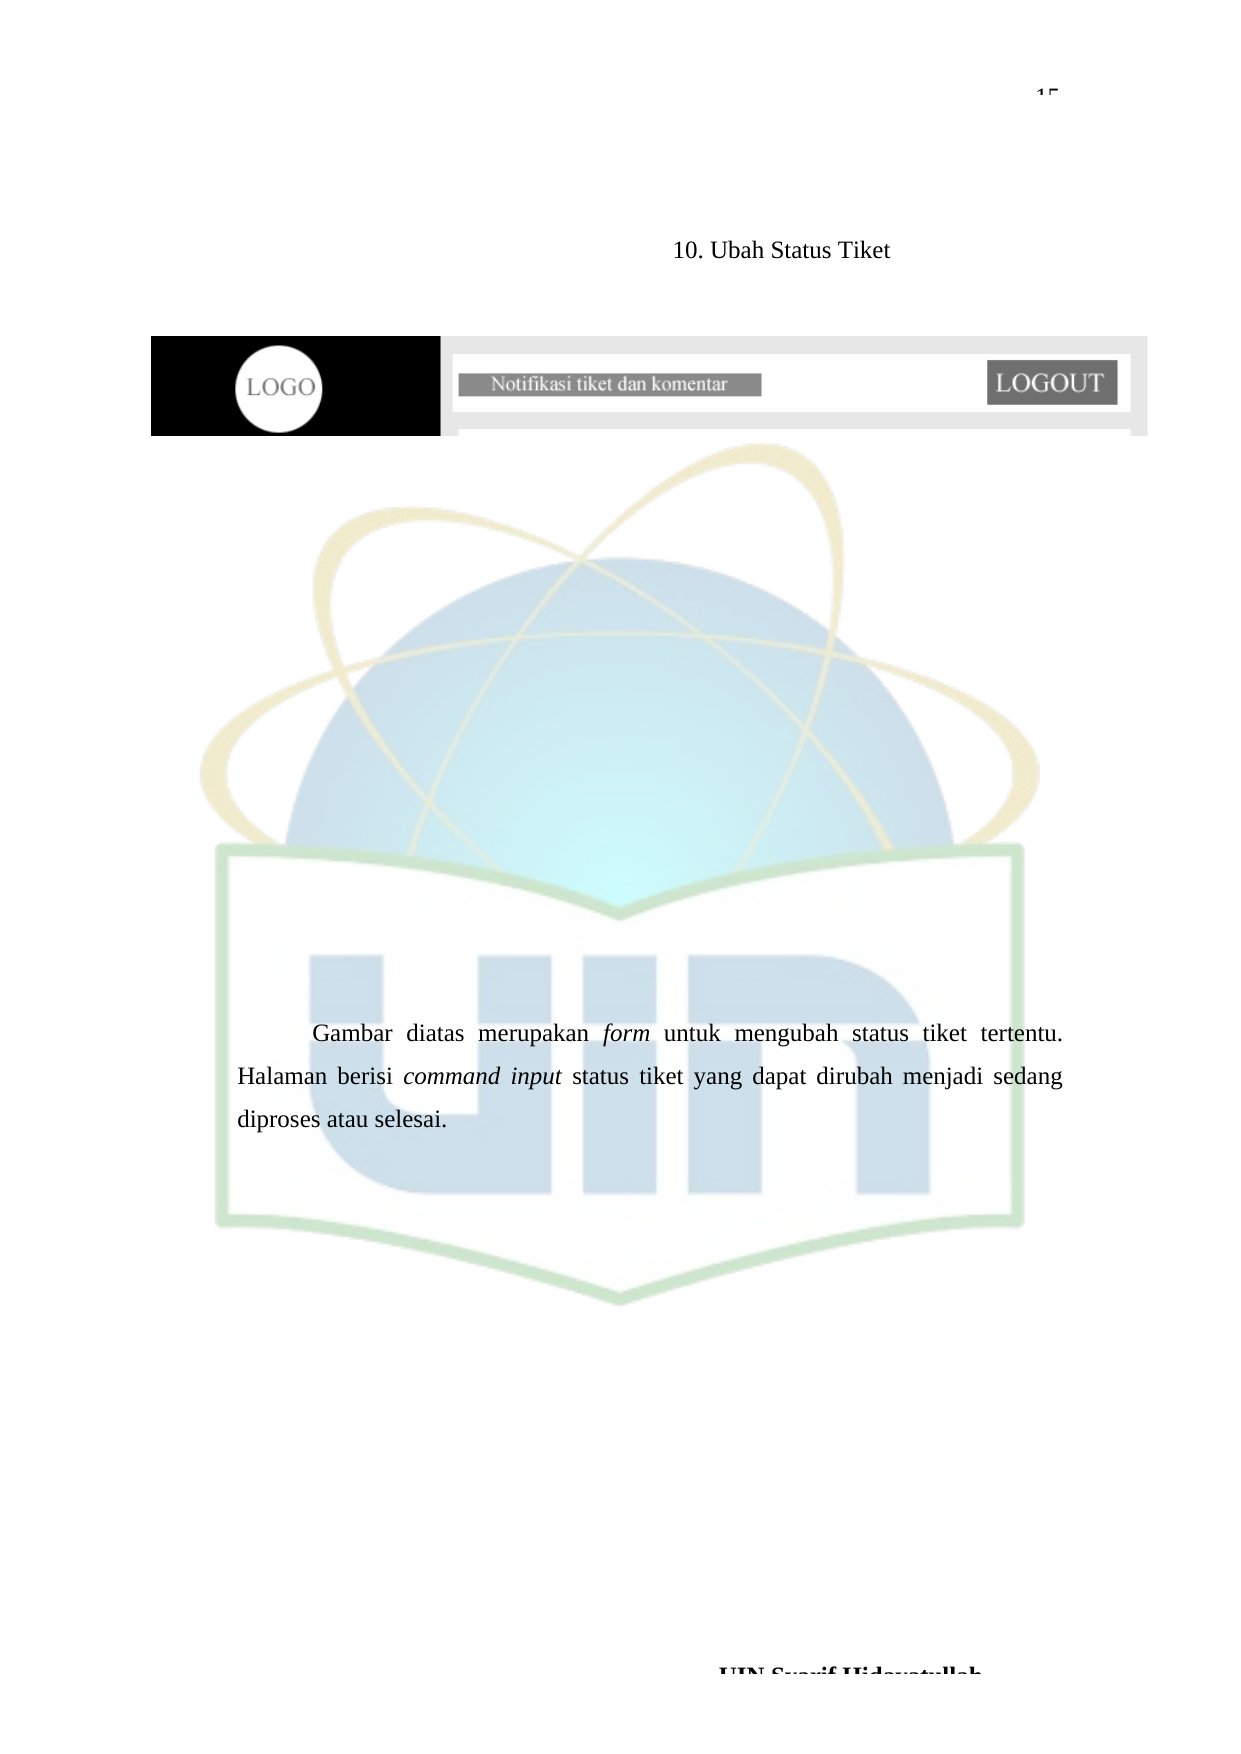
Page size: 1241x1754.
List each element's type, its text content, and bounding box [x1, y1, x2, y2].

picture [0, 336, 1241, 1316]
text Gambar diatas merupakan form untuk mengubah status tiket tertentu. Halaman berisi command input status tiket yang dapat dirubah menjadi sedang diproses atau selesai. [237, 1018, 1063, 1133]
list Ubah Status Tiket [672, 235, 1240, 264]
